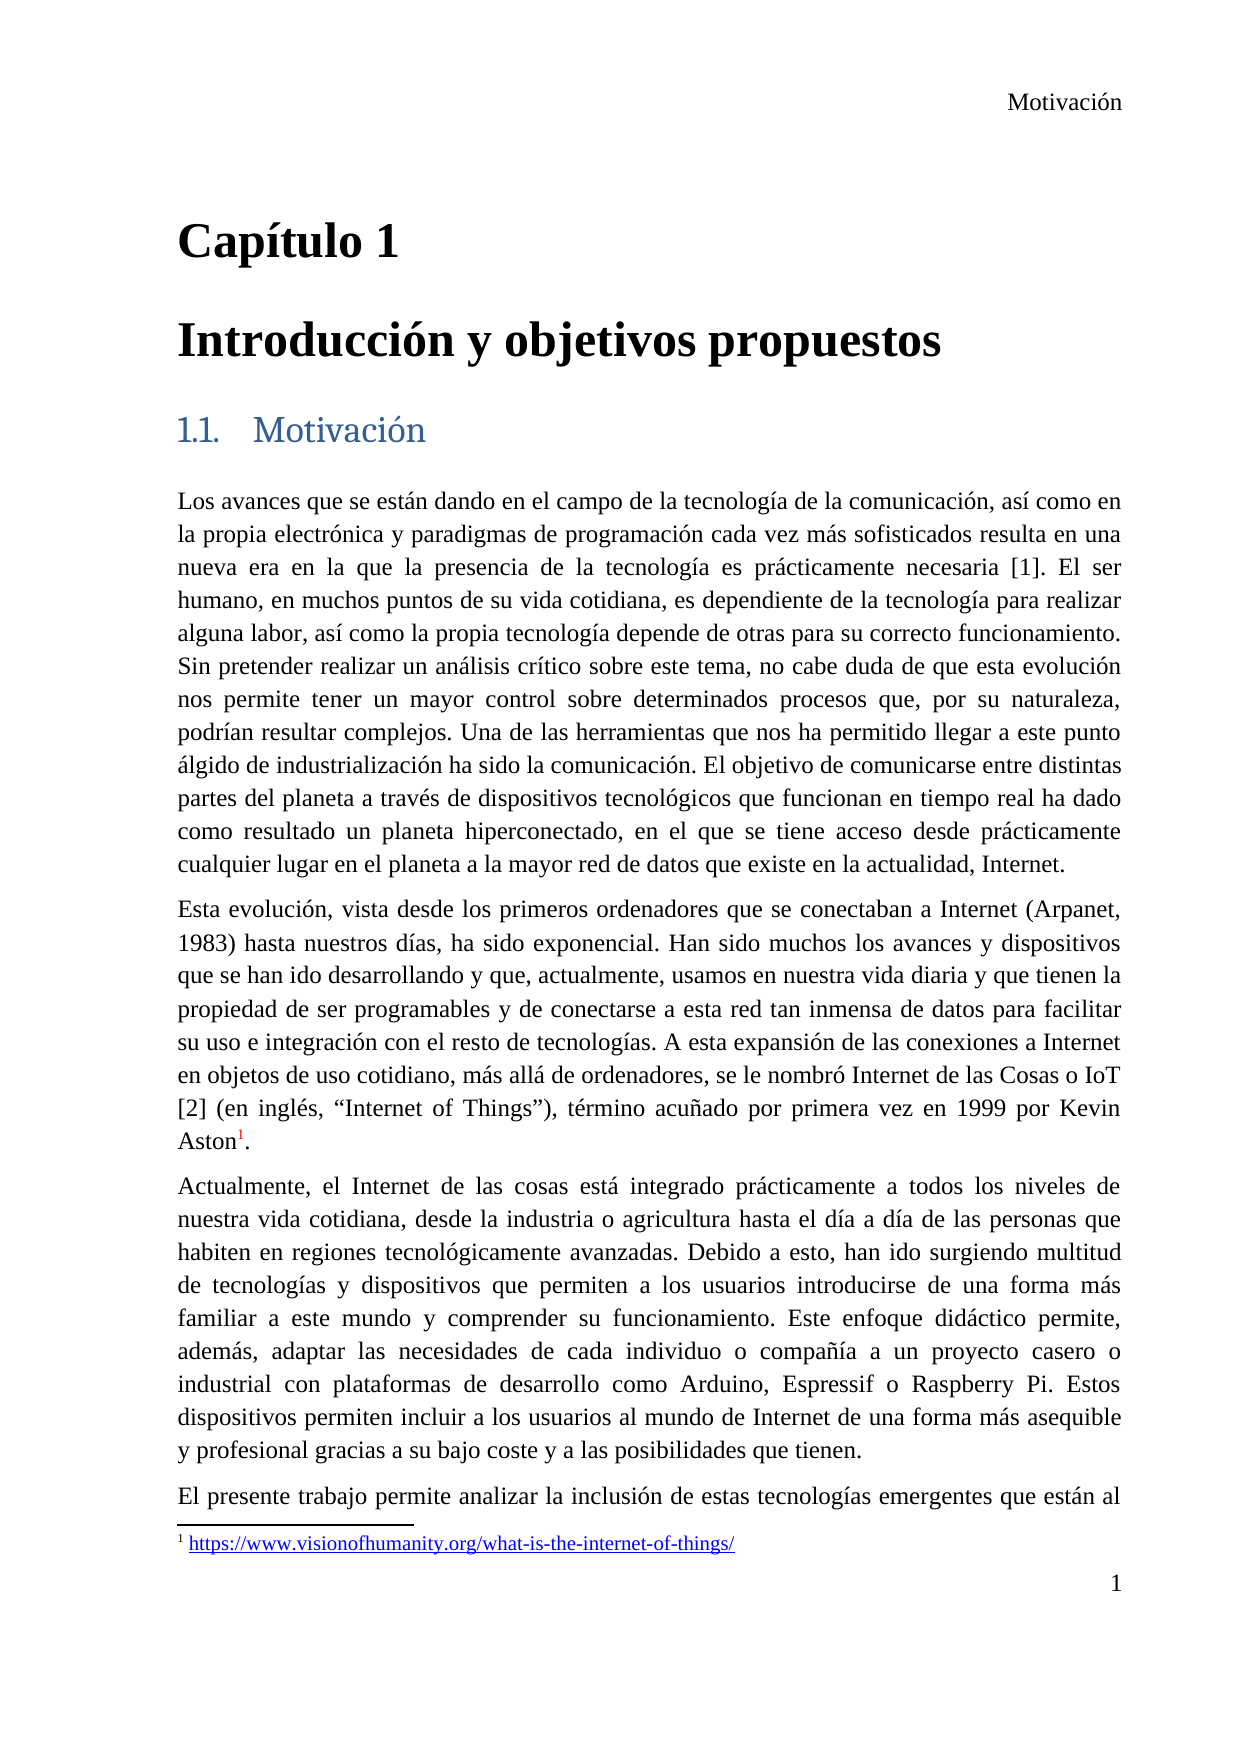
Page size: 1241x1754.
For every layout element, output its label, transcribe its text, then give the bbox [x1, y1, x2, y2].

text Esta evolución, vista desde los primeros ordenadores que se conectaban a Internet (Arpanet, 1983) hasta nuestros días, ha sido exponencial. Han sido muchos los avances y dispositivos que se han ido desarrollando y que, actualmente, usamos en nuestra vida diaria y que tienen la propiedad de ser programables y de conectarse a esta red tan inmensa de datos para facilitar su uso e integración con el resto de tecnologías. A esta expansión de las conexiones a Internet en objetos de uso cotidiano, más allá de ordenadores, se le nombró Internet de las Cosas o IoT [2] (en inglés, “Internet of Things”), término acuñado por primera vez en 1999 por Kevin Aston. [177, 894, 1122, 1154]
text Los avances que se están dando en el campo de la tecnología de la comunicación, así como en la propia electrónica y paradigmas de programación cada vez más sofisticados resulta en una nueva era en la que la presencia de la tecnología es prácticamente necesaria [1]. El ser humano, en muchos puntos de su vida cotidiana, es dependiente de la tecnología para realizar alguna labor, así como la propia tecnología depende de otras para su correcto funcionamiento. Sin pretender realizar un análisis crítico sobre este tema, no cabe duda de que esta evolución nos permite tener un mayor control sobre determinados procesos que, por su naturaleza, podrían resultar complejos. Una de las herramientas que nos ha permitido llegar a este punto álgido de industrialización ha sido la comunicación. El objetivo de comunicarse entre distintas partes del planeta a través de dispositivos tecnológicos que funcionan en tiempo real ha dado como resultado un planeta hiperconectado, en el que se tiene acceso desde prácticamente cualquier lugar en el planeta a la mayor red de datos que existe en la actualidad, Internet. [177, 486, 1122, 878]
title Capítulo 1 [177, 211, 971, 269]
subtitle Motivación [177, 409, 1122, 452]
subtitle Introducción y objetivos propuestos [177, 310, 971, 367]
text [177, 1481, 1122, 1510]
text Actualmente, el Internet de las cosas está integrado prácticamente a todos los niveles de nuestra vida cotidiana, desde la industria o agricultura hasta el día a día de las personas que habiten en regiones tecnológicamente avanzadas. Debido a esto, han ido surgiendo multitud de tecnologías y dispositivos que permiten a los usuarios introducirse de una forma más familiar a este mundo y comprender su funcionamiento. Este enfoque didáctico permite, además, adaptar las necesidades de cada individuo o compañía a un proyecto casero o industrial con plataformas de desarrollo como Arduino, Espressif o Raspberry Pi. Estos dispositivos permiten incluir a los usuarios al mundo de Internet de una forma más asequible y profesional gracias a su bajo coste y a las posibilidades que tienen. [177, 1171, 1122, 1464]
